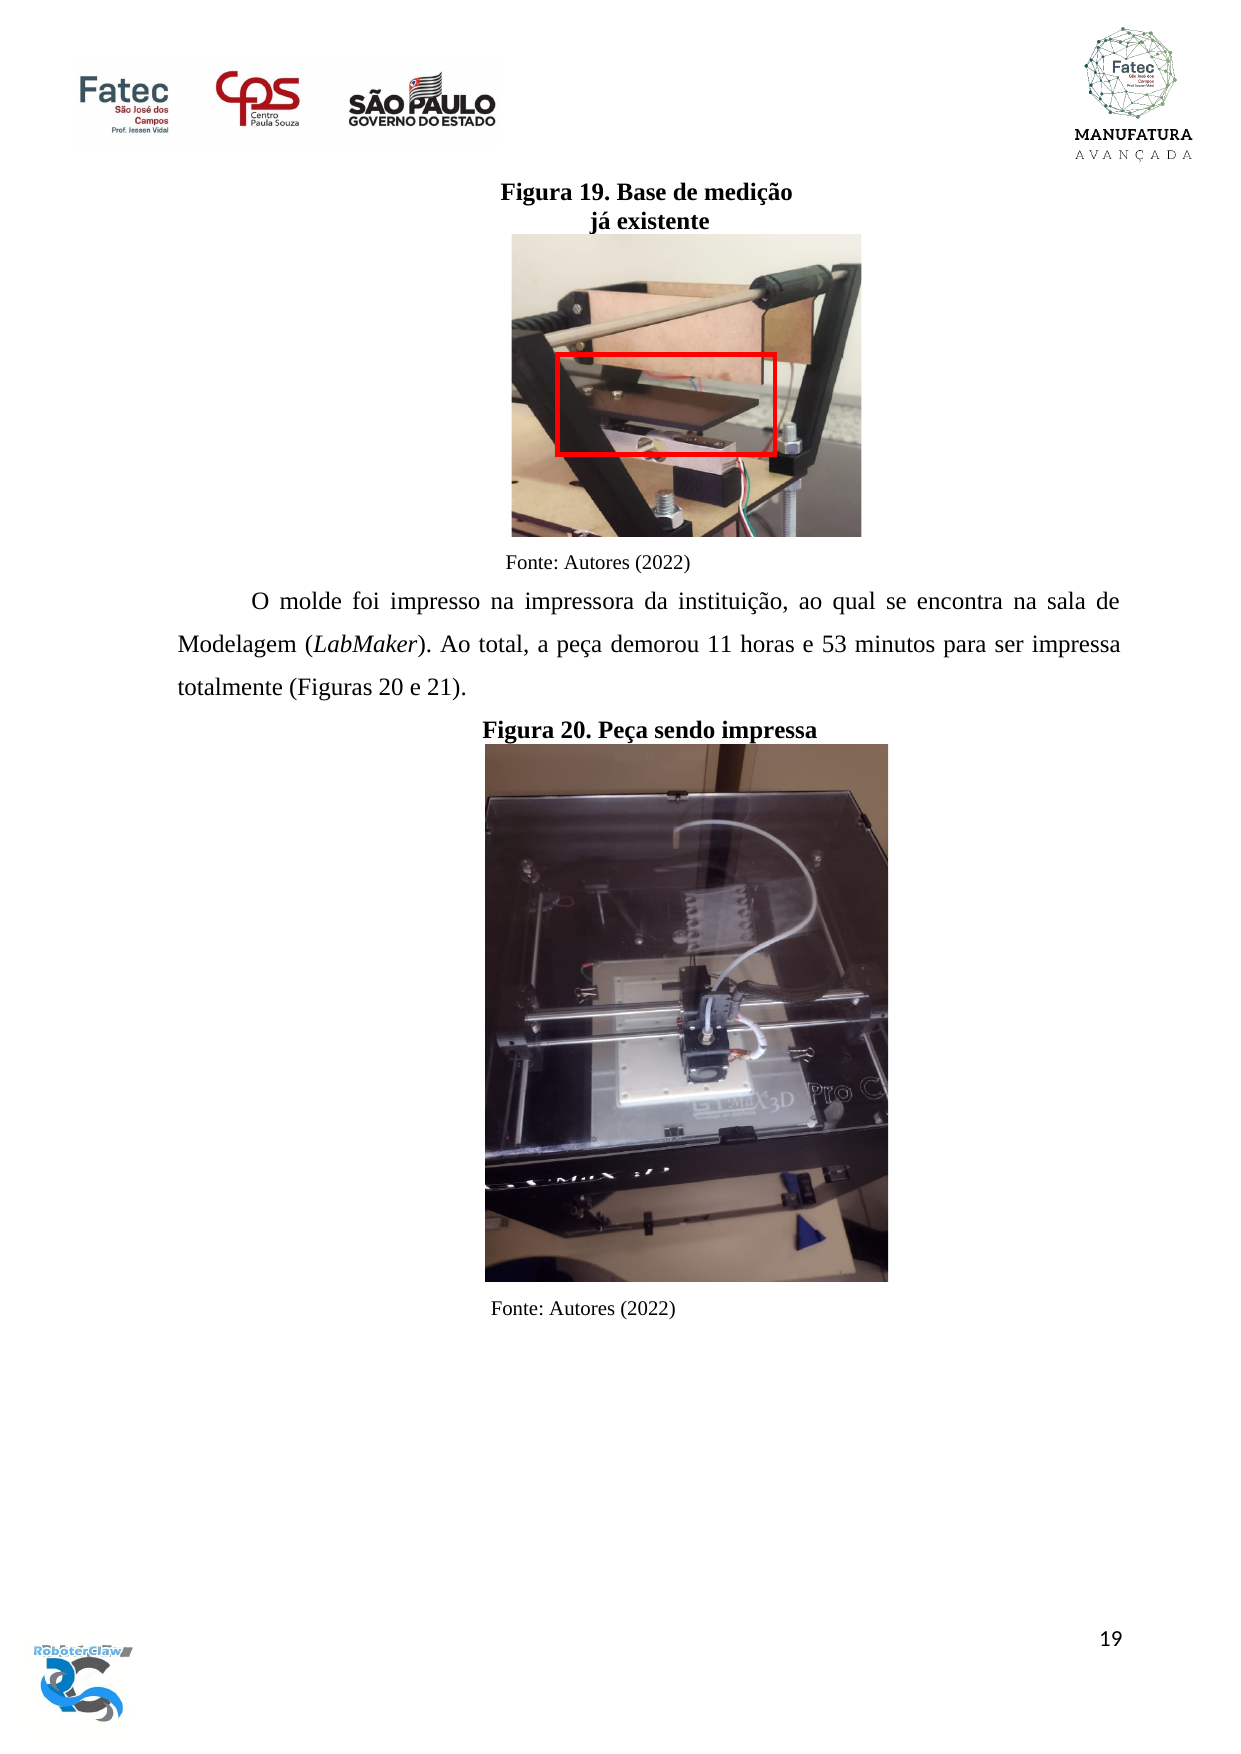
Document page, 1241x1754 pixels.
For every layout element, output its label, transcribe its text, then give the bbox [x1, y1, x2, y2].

text Figura 20. Peça sendo impressa [177, 716, 1122, 744]
picture [1070, 23, 1197, 166]
text Fonte: Autores (2022) [0, 550, 1122, 574]
text Figura 19. Base de medição já existente [177, 177, 1122, 235]
picture [18, 1625, 135, 1741]
text O molde foi impresso na impressora da instituição, ao qual se encontra na sala de Modelagem (LabMaker). Ao total, a peça demorou 11 horas e 53 minutos para ser impressa totalmente (Figuras 20 e 21). [177, 586, 1122, 701]
text Fonte: Autores (2022) [0, 1296, 1122, 1320]
picture [485, 744, 889, 1282]
picture [75, 56, 499, 147]
picture [511, 234, 862, 537]
